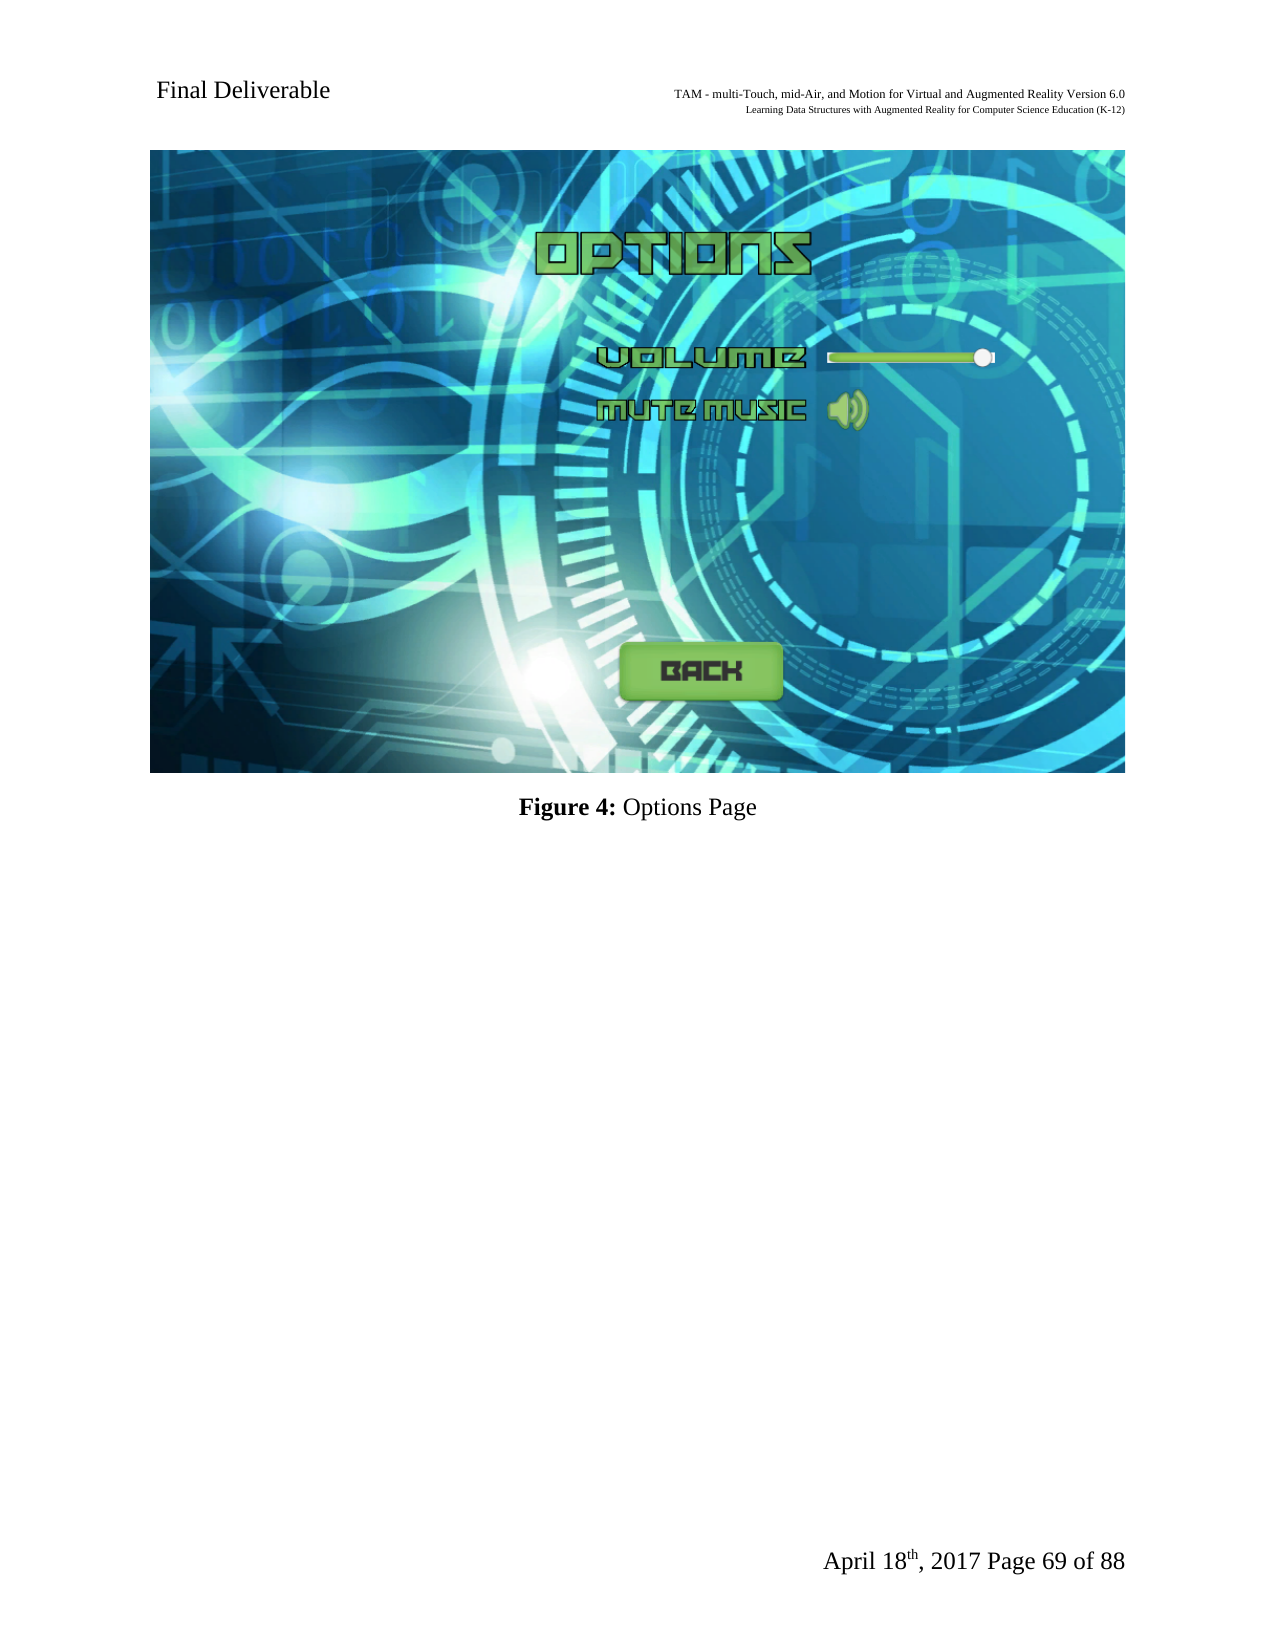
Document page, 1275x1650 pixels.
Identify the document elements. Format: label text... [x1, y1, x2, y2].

picture [150, 150, 1125, 773]
text Figure 4: Options Page [150, 792, 1125, 820]
